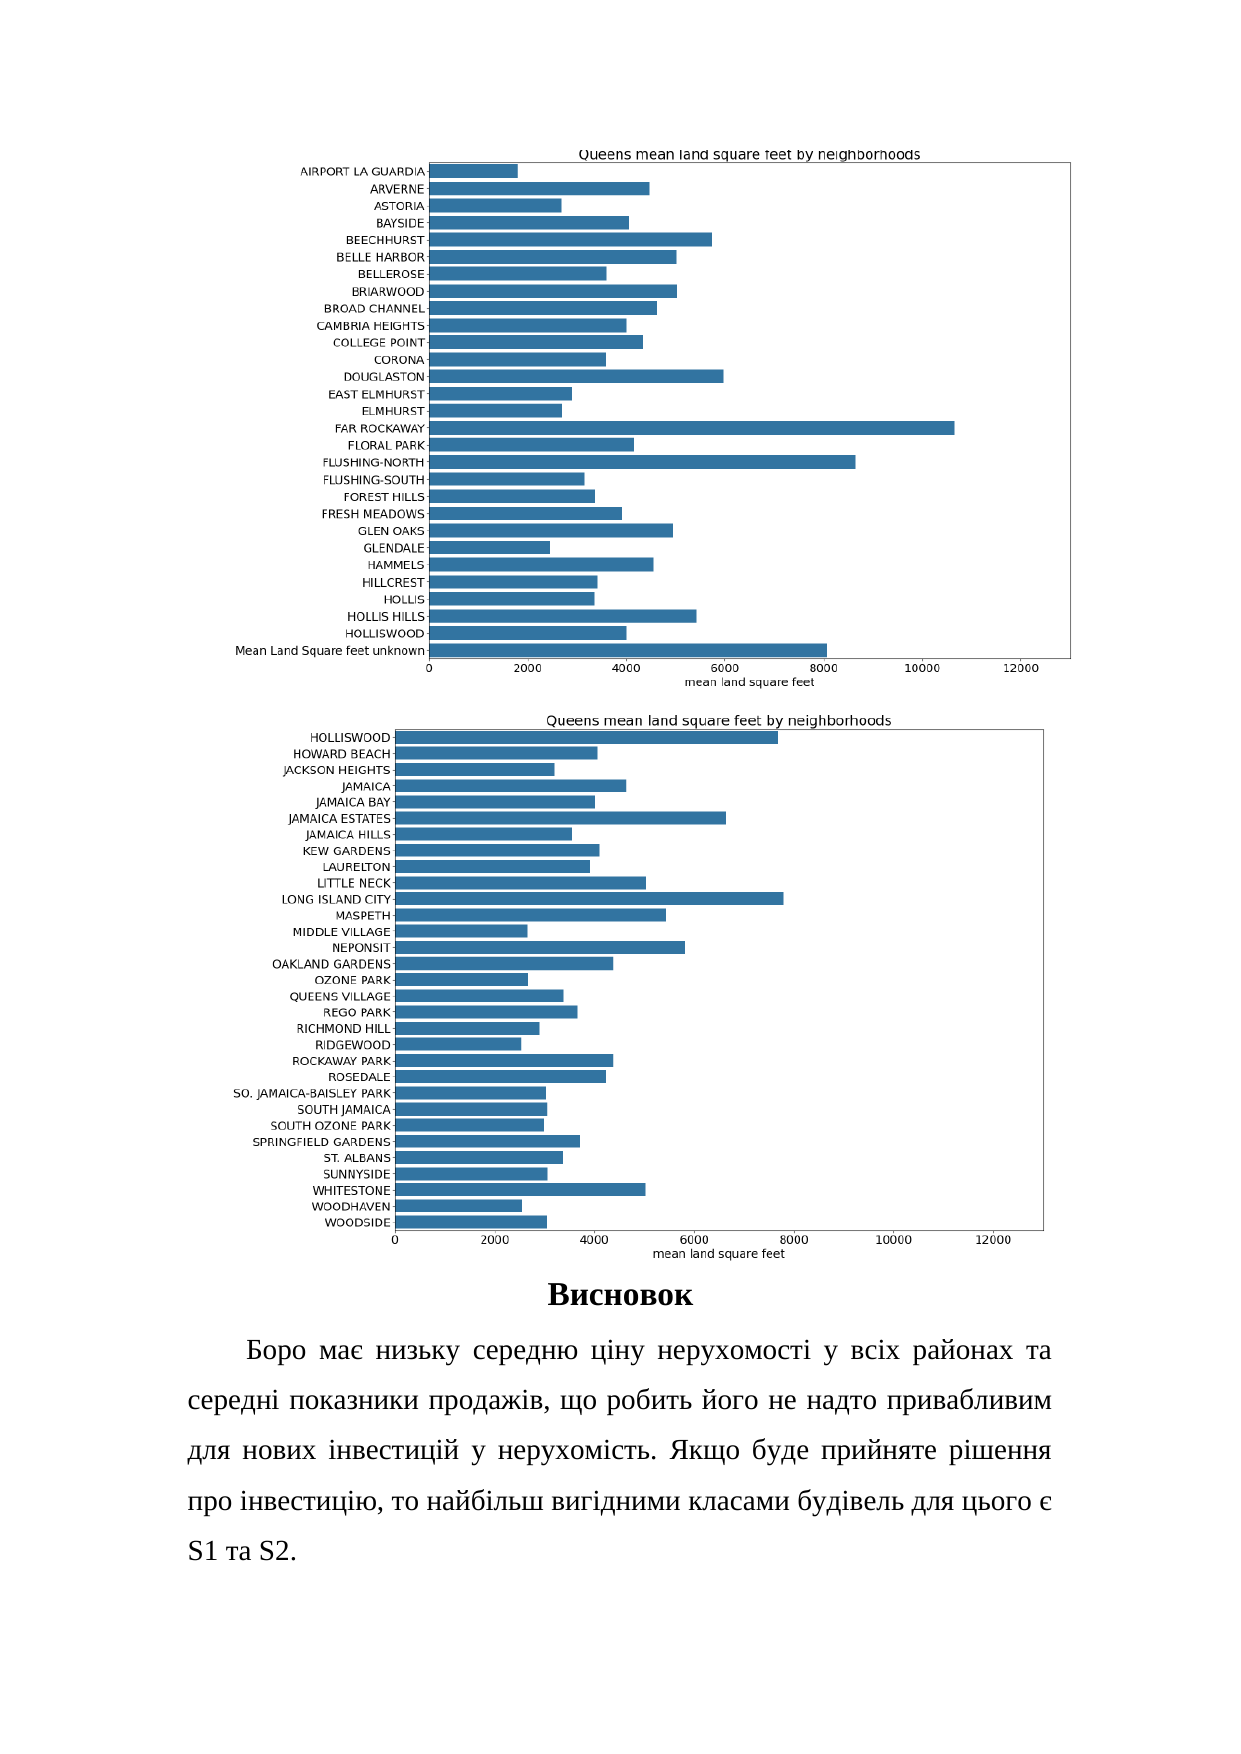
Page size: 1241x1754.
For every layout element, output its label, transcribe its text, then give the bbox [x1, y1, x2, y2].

picture [233, 150, 1098, 692]
list Боро має низьку середню ціну нерухомості у всіх районах та середні показники продажів, що робить його не надто привабливим для нових інвестицій у нерухомість. Якщо буде прийняте рішення про інвестицію, то найбільш вигідними класами будівель для цього є S1 та S2. [187, 1332, 1053, 1567]
picture [233, 705, 1099, 1262]
list Висновок [187, 1274, 1053, 1313]
